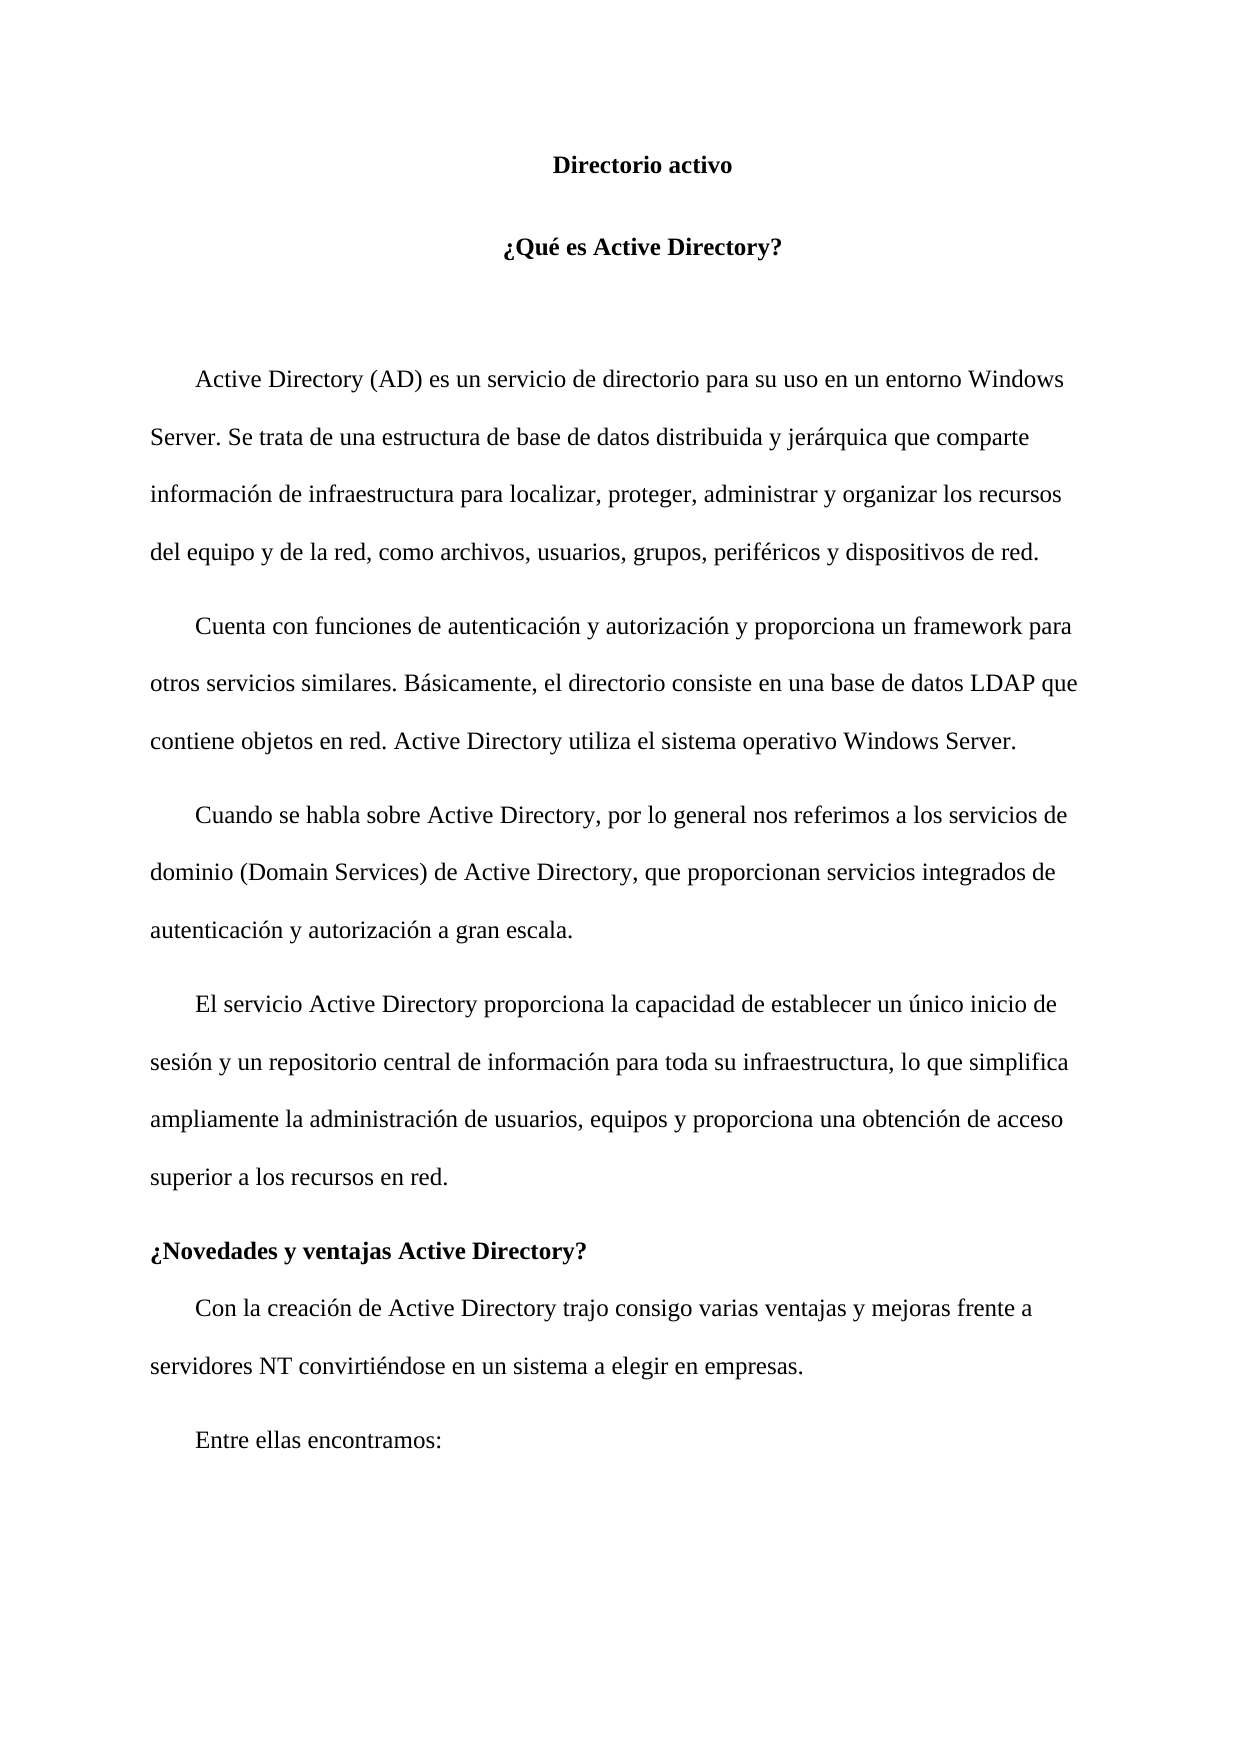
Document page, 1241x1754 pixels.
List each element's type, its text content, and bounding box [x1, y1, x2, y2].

text Cuenta con funciones de autenticación y autorización y proporciona un framework para otros servicios similares. Básicamente, el directorio consiste en una base de datos LDAP que contiene objetos en red. Active Directory utiliza el sistema operativo Windows Server. [150, 611, 1090, 754]
text Entre ellas encontramos: [150, 1425, 1090, 1454]
text Con la creación de Active Directory trajo consigo varias ventajas y mejoras frente a servidores NT convirtiéndose en un sistema a elegir en empresas. [150, 1293, 1090, 1379]
subtitle Directorio activo [150, 150, 1090, 179]
subtitle ¿Novedades y ventajas Active Directory? [150, 1236, 1090, 1264]
subtitle ¿Qué es Active Directory? [150, 232, 1090, 261]
text El servicio Active Directory proporciona la capacidad de establecer un único inicio de sesión y un repositorio central de información para toda su infraestructura, lo que simplifica ampliamente la administración de usuarios, equipos y proporciona una obtención de acceso superior a los recursos en red. [150, 989, 1090, 1190]
text Cuando se habla sobre Active Directory, por lo general nos referimos a los servicios de dominio (Domain Services) de Active Directory, que proporcionan servicios integrados de autenticación y autorización a gran escala. [150, 800, 1090, 944]
text Active Directory (AD) es un servicio de directorio para su uso en un entorno Windows Server. Se trata de una estructura de base de datos distribuida y jerárquica que comparte información de infraestructura para localizar, proteger, administrar y organizar los recursos del equipo y de la red, como archivos, usuarios, grupos, periféricos y dispositivos de red. [150, 364, 1090, 565]
